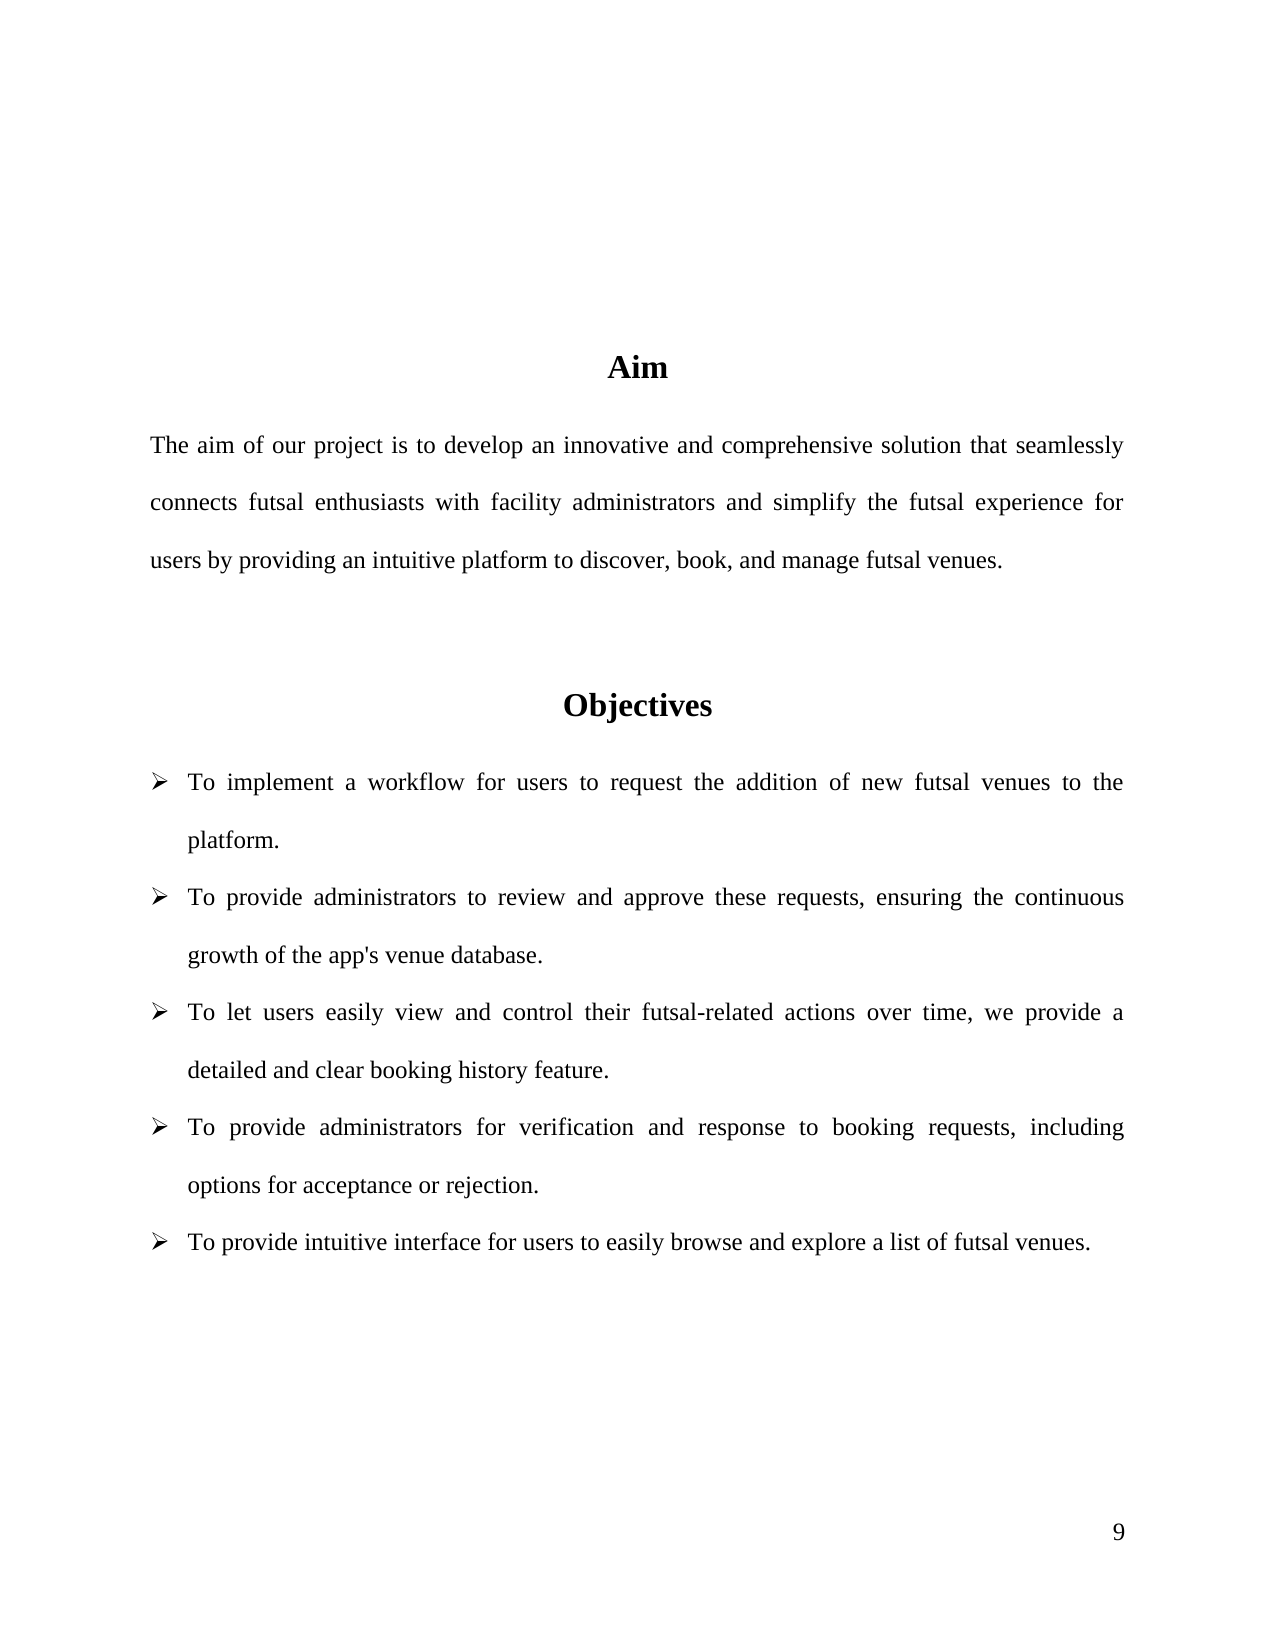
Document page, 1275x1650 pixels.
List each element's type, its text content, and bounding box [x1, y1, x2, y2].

list To provide administrators to review and approve these requests, ensuring the continuous growth of the app's venue database. [150, 882, 1125, 969]
subtitle Objectives [150, 685, 1125, 723]
list To implement a workflow for users to request the addition of new futsal venues to the platform. [150, 767, 1125, 854]
list To provide intuitive interface for users to easily browse and explore a list of futsal venues. [150, 1227, 1125, 1256]
text The aim of our project is to develop an innovative and comprehensive solution that seamlessly connects futsal enthusiasts with facility administrators and simplify the futsal experience for users by providing an intuitive platform to discover, book, and manage futsal venues. [150, 430, 1125, 574]
list To provide administrators for verification and response to booking requests, including options for acceptance or rejection. [150, 1112, 1125, 1199]
subtitle Aim [150, 347, 1125, 386]
list To let users easily view and control their futsal-related actions over time, we provide a detailed and clear booking history feature. [150, 997, 1125, 1084]
